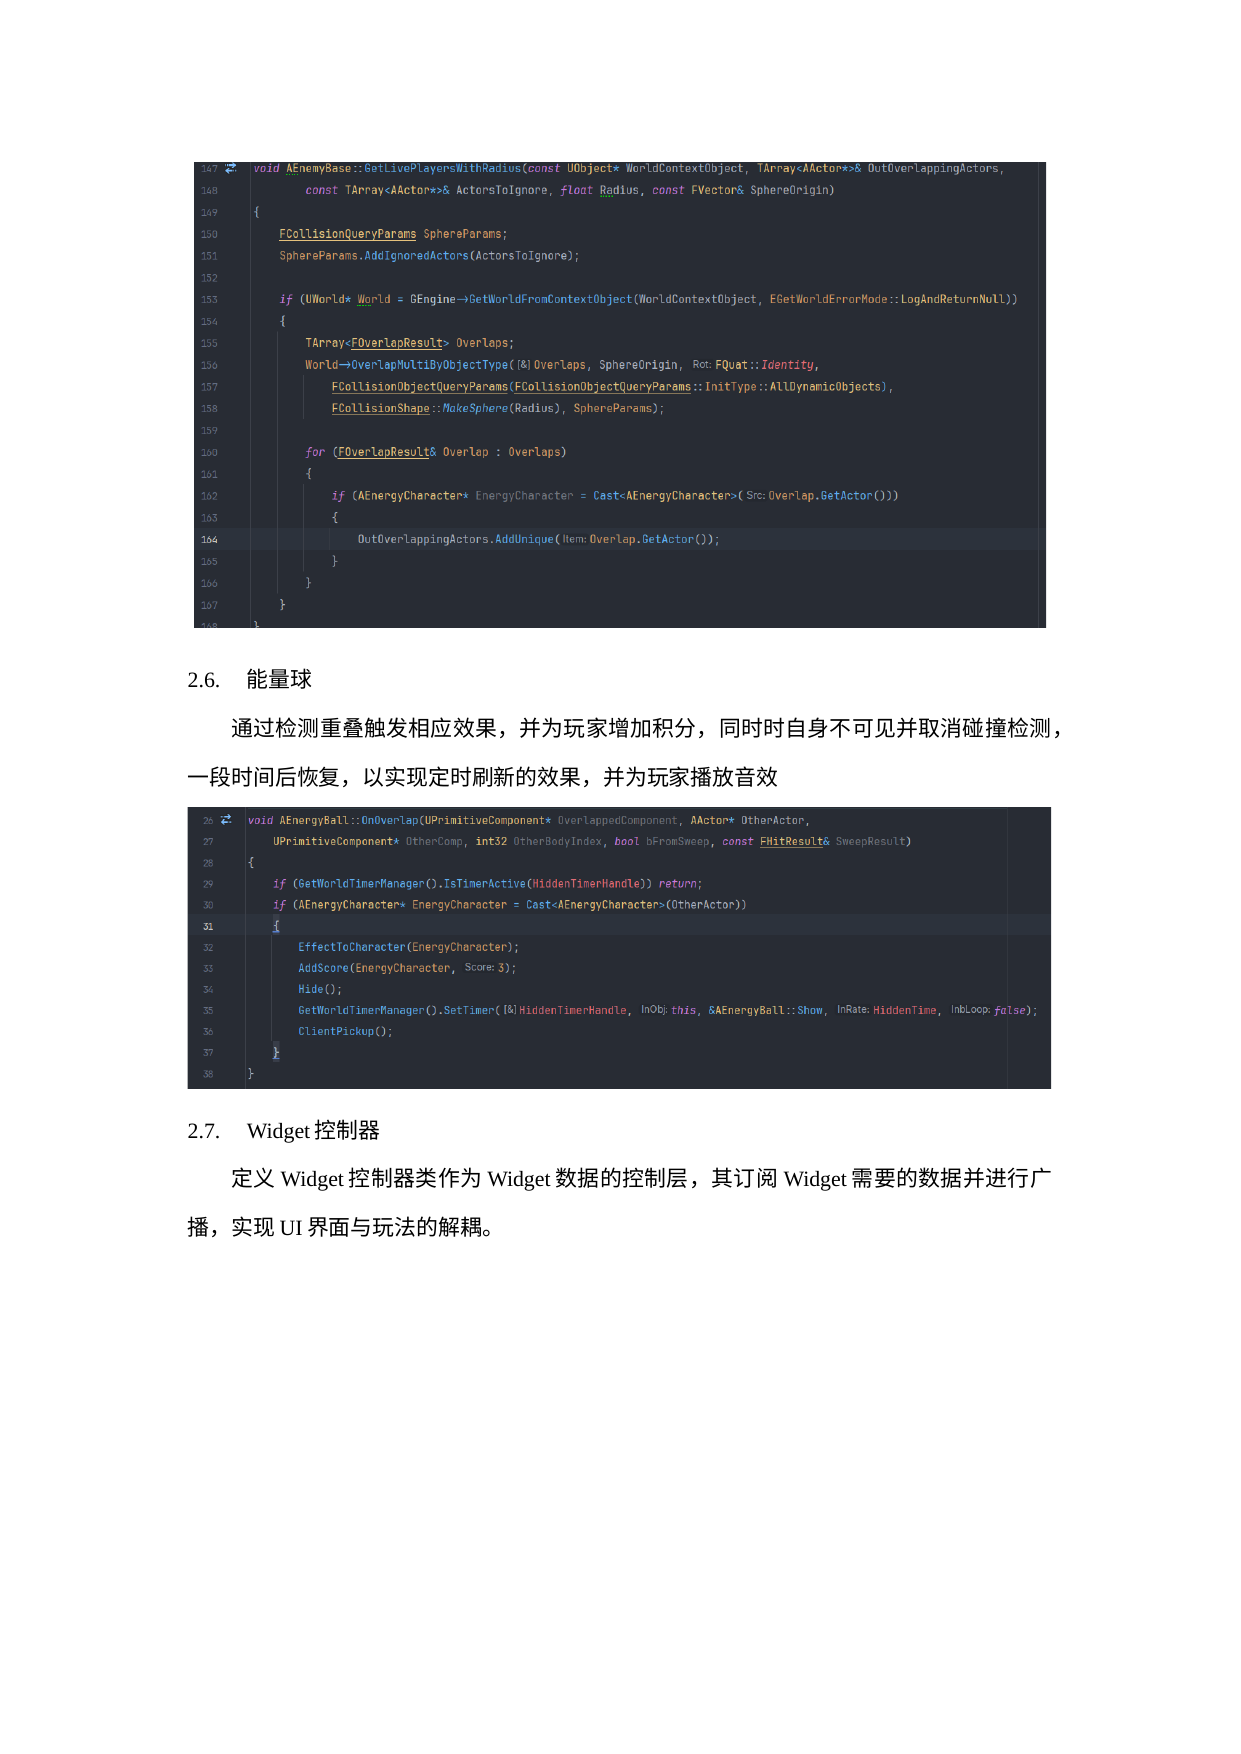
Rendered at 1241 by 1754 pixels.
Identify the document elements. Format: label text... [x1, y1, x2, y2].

subtitle 能量球 [187, 662, 1053, 694]
subtitle Widget控制器 [187, 1113, 1053, 1145]
picture [194, 162, 1047, 628]
text 定义Widget控制器类作为Widget数据的控制层，其订阅Widget需要的数据并进行广播，实现UI界面与玩法的解耦。 [187, 1161, 1053, 1242]
picture [187, 807, 1052, 1089]
text 通过检测重叠触发相应效果，并为玩家增加积分，同时时自身不可见并取消碰撞检测，一段时间后恢复，以实现定时刷新的效果，并为玩家播放音效 [187, 710, 1053, 792]
